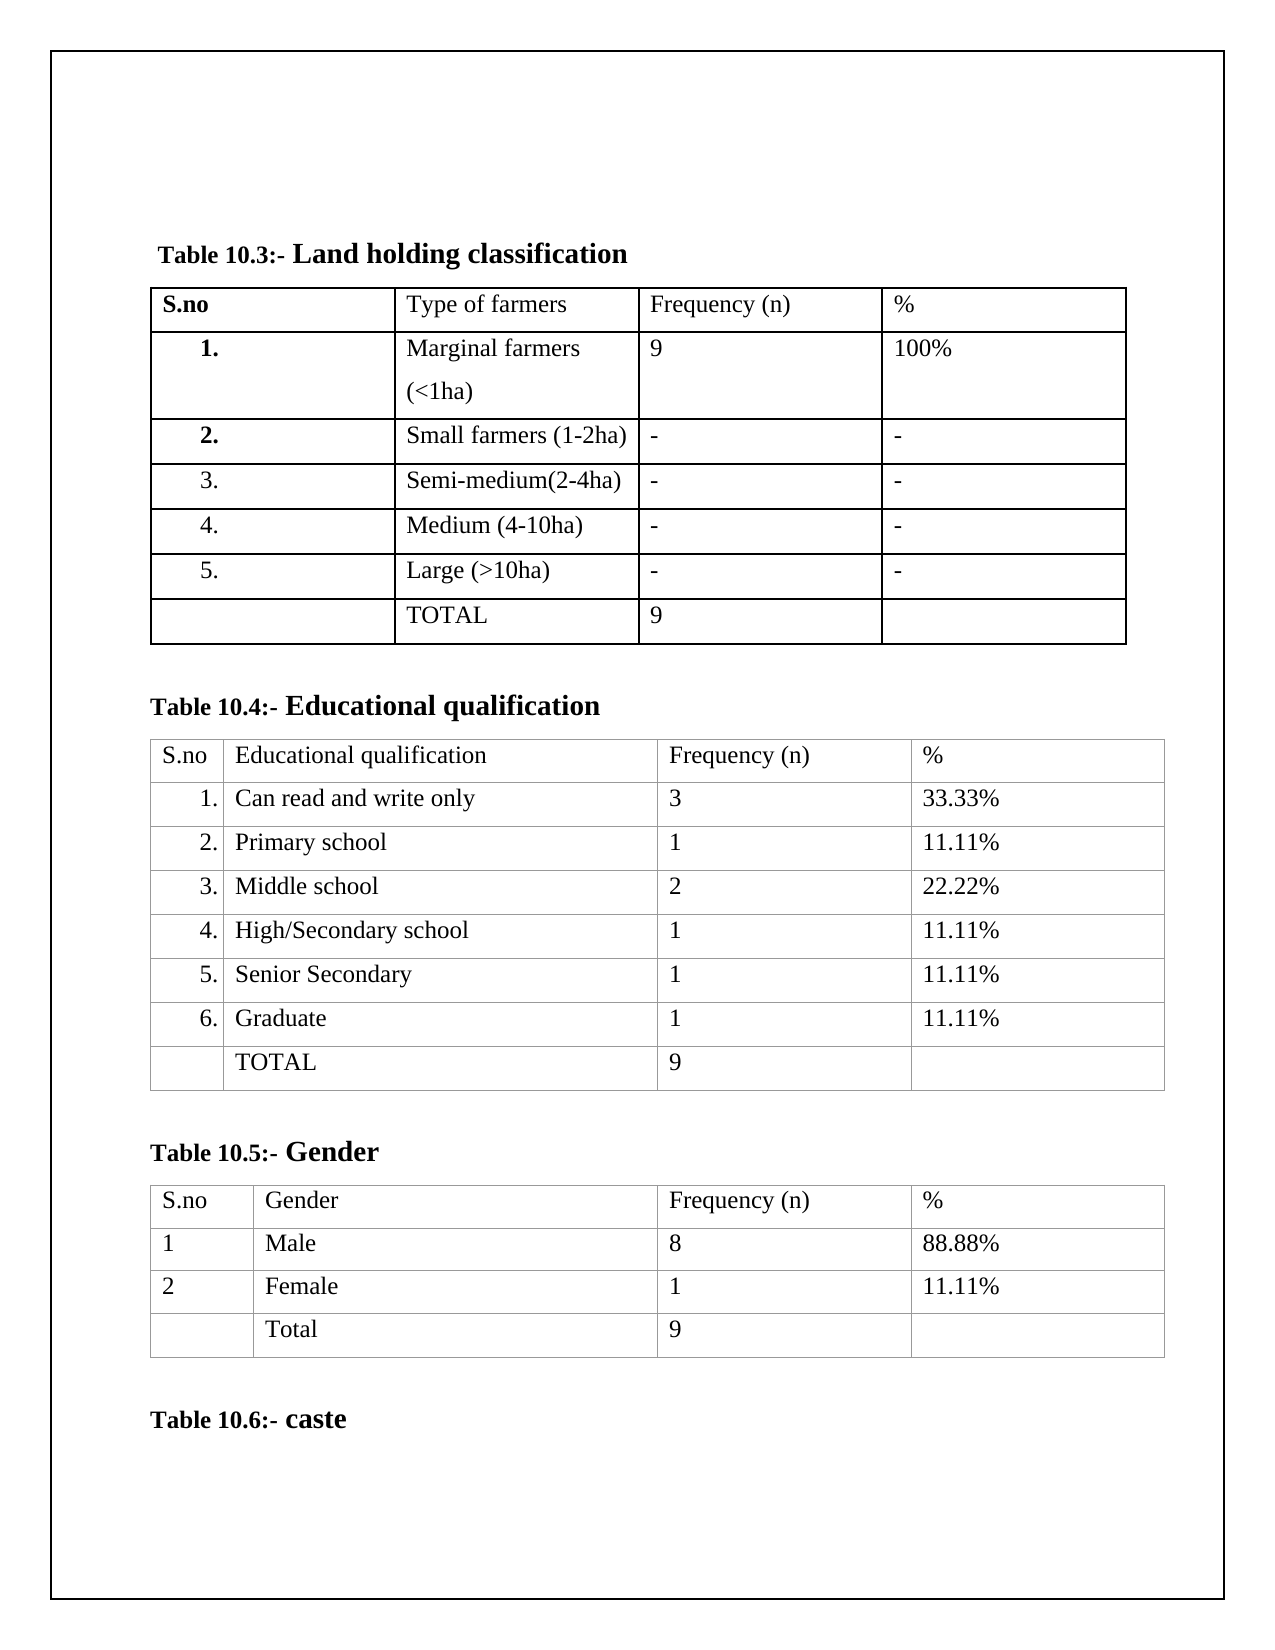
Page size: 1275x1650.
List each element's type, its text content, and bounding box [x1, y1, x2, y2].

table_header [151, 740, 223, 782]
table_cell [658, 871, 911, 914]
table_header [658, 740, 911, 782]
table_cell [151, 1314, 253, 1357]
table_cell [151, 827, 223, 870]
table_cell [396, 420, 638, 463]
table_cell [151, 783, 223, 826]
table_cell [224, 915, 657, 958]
text Table 10.5:- Gender [150, 1134, 1125, 1168]
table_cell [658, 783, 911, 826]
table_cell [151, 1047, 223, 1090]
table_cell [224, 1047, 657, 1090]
text Table 10.3:- Land holding classification [150, 236, 1125, 270]
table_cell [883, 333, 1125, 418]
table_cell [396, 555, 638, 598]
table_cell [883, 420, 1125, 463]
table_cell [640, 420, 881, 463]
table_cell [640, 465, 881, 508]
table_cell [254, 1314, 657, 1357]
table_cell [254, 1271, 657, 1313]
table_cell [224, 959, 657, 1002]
text Table 10.6:- caste [150, 1401, 1125, 1435]
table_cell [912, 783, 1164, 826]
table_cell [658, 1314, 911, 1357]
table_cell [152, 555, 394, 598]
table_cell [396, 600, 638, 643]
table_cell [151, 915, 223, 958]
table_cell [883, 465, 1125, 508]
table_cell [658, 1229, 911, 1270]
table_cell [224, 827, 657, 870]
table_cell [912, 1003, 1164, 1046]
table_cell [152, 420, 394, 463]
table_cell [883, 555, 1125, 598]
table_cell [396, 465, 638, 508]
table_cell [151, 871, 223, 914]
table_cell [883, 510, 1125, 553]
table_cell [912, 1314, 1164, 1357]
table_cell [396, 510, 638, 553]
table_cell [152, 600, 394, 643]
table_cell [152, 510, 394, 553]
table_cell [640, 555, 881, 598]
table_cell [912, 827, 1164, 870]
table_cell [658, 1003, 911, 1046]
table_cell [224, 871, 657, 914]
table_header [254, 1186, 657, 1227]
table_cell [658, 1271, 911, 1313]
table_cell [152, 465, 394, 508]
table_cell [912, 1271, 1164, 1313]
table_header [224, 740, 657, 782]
text Table 10.4:- Educational qualification [150, 688, 1125, 722]
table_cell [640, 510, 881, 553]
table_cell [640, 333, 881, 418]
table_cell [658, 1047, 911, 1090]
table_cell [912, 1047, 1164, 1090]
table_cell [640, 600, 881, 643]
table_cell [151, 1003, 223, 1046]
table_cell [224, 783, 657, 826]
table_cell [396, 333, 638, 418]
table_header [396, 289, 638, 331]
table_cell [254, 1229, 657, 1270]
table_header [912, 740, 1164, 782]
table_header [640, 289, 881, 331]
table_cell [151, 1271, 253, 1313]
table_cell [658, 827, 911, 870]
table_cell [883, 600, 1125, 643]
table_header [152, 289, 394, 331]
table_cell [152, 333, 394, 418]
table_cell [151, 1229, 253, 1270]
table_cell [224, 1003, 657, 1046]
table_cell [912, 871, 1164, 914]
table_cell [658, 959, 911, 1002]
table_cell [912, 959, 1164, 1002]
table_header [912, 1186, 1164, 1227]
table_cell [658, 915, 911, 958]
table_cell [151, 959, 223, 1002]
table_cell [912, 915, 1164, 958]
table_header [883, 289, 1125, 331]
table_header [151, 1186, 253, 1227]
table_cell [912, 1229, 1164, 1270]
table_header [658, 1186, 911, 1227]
